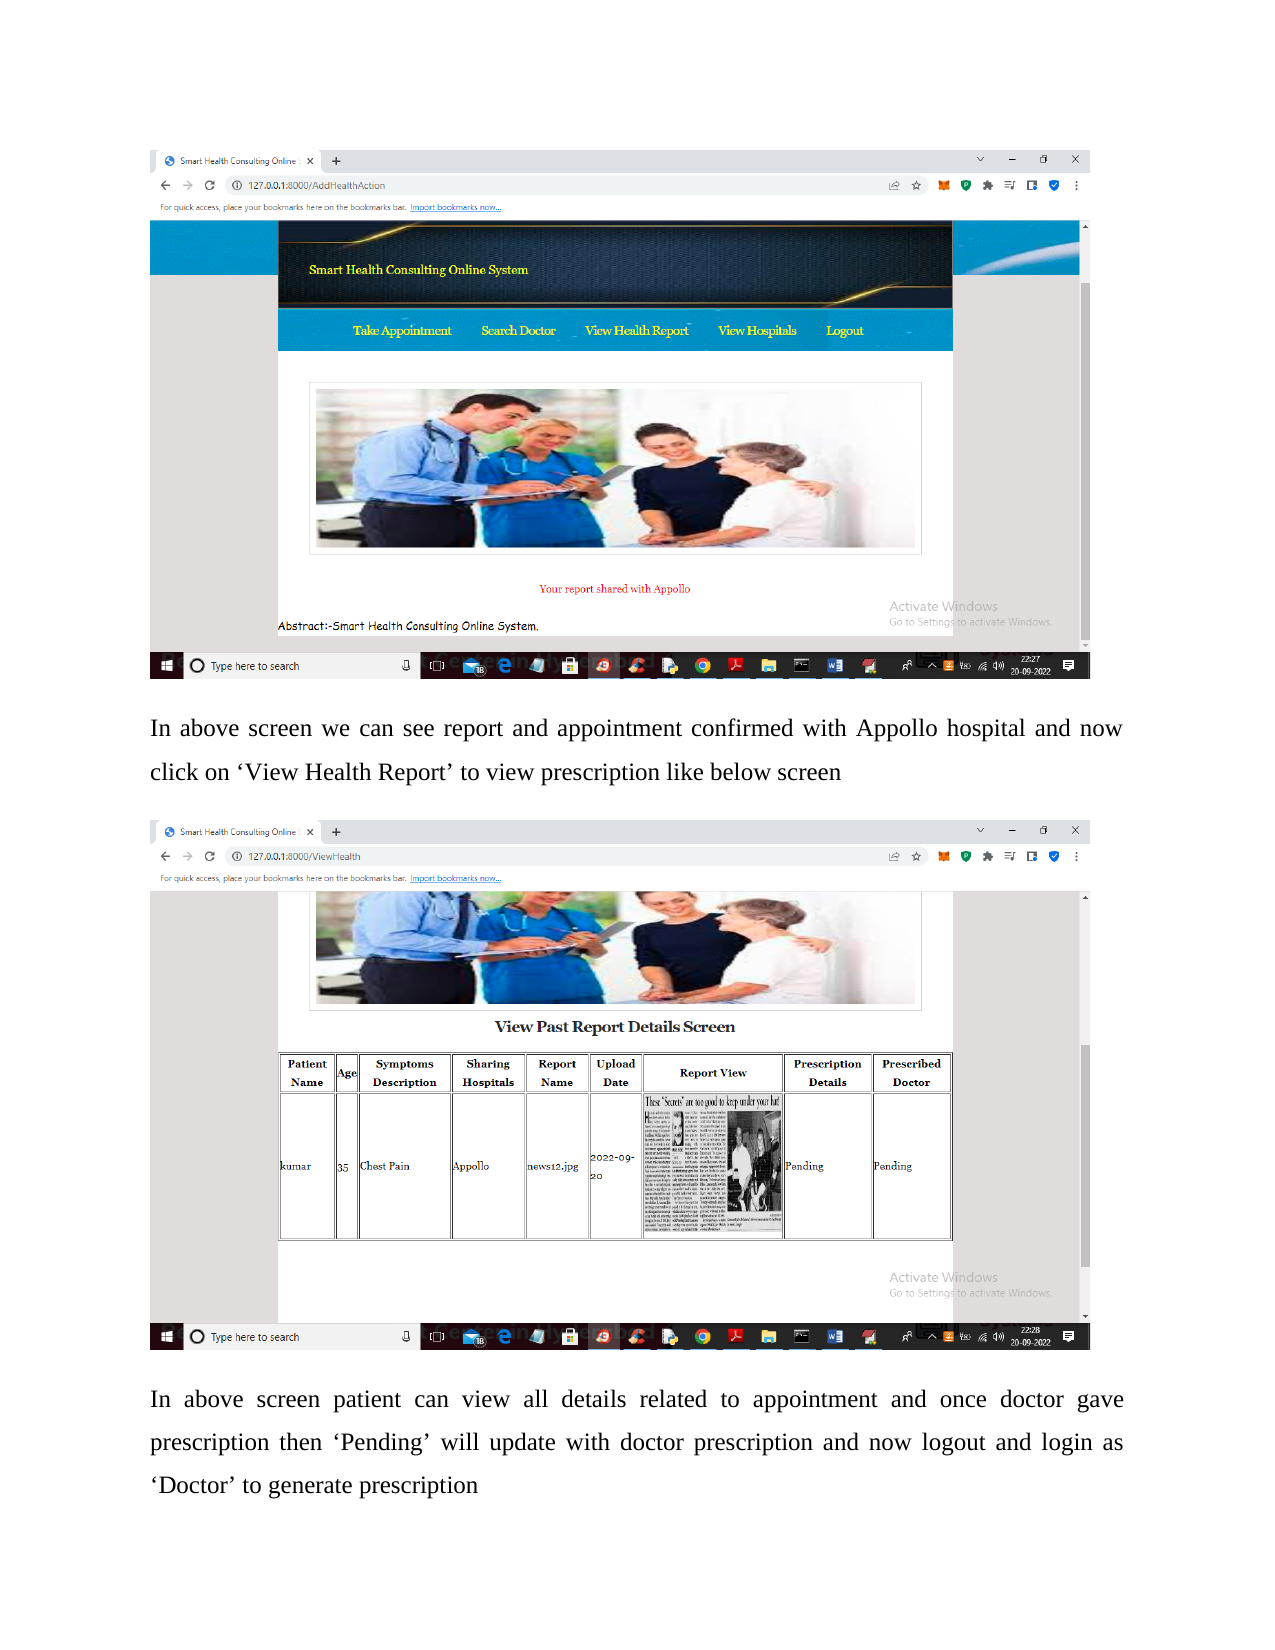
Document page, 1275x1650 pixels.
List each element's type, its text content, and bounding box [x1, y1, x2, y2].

text In above screen we can see report and appointment confirmed with Appollo hospital and now click on ‘View Health Report’ to view prescription like below screen [150, 713, 1125, 785]
picture [150, 150, 1091, 679]
text In above screen patient can view all details related to appointment and once doctor gave prescription then ‘Pending’ will update with doctor prescription and now logout and login as ‘Doctor’ to generate prescription [150, 1384, 1125, 1499]
picture [150, 820, 1091, 1350]
